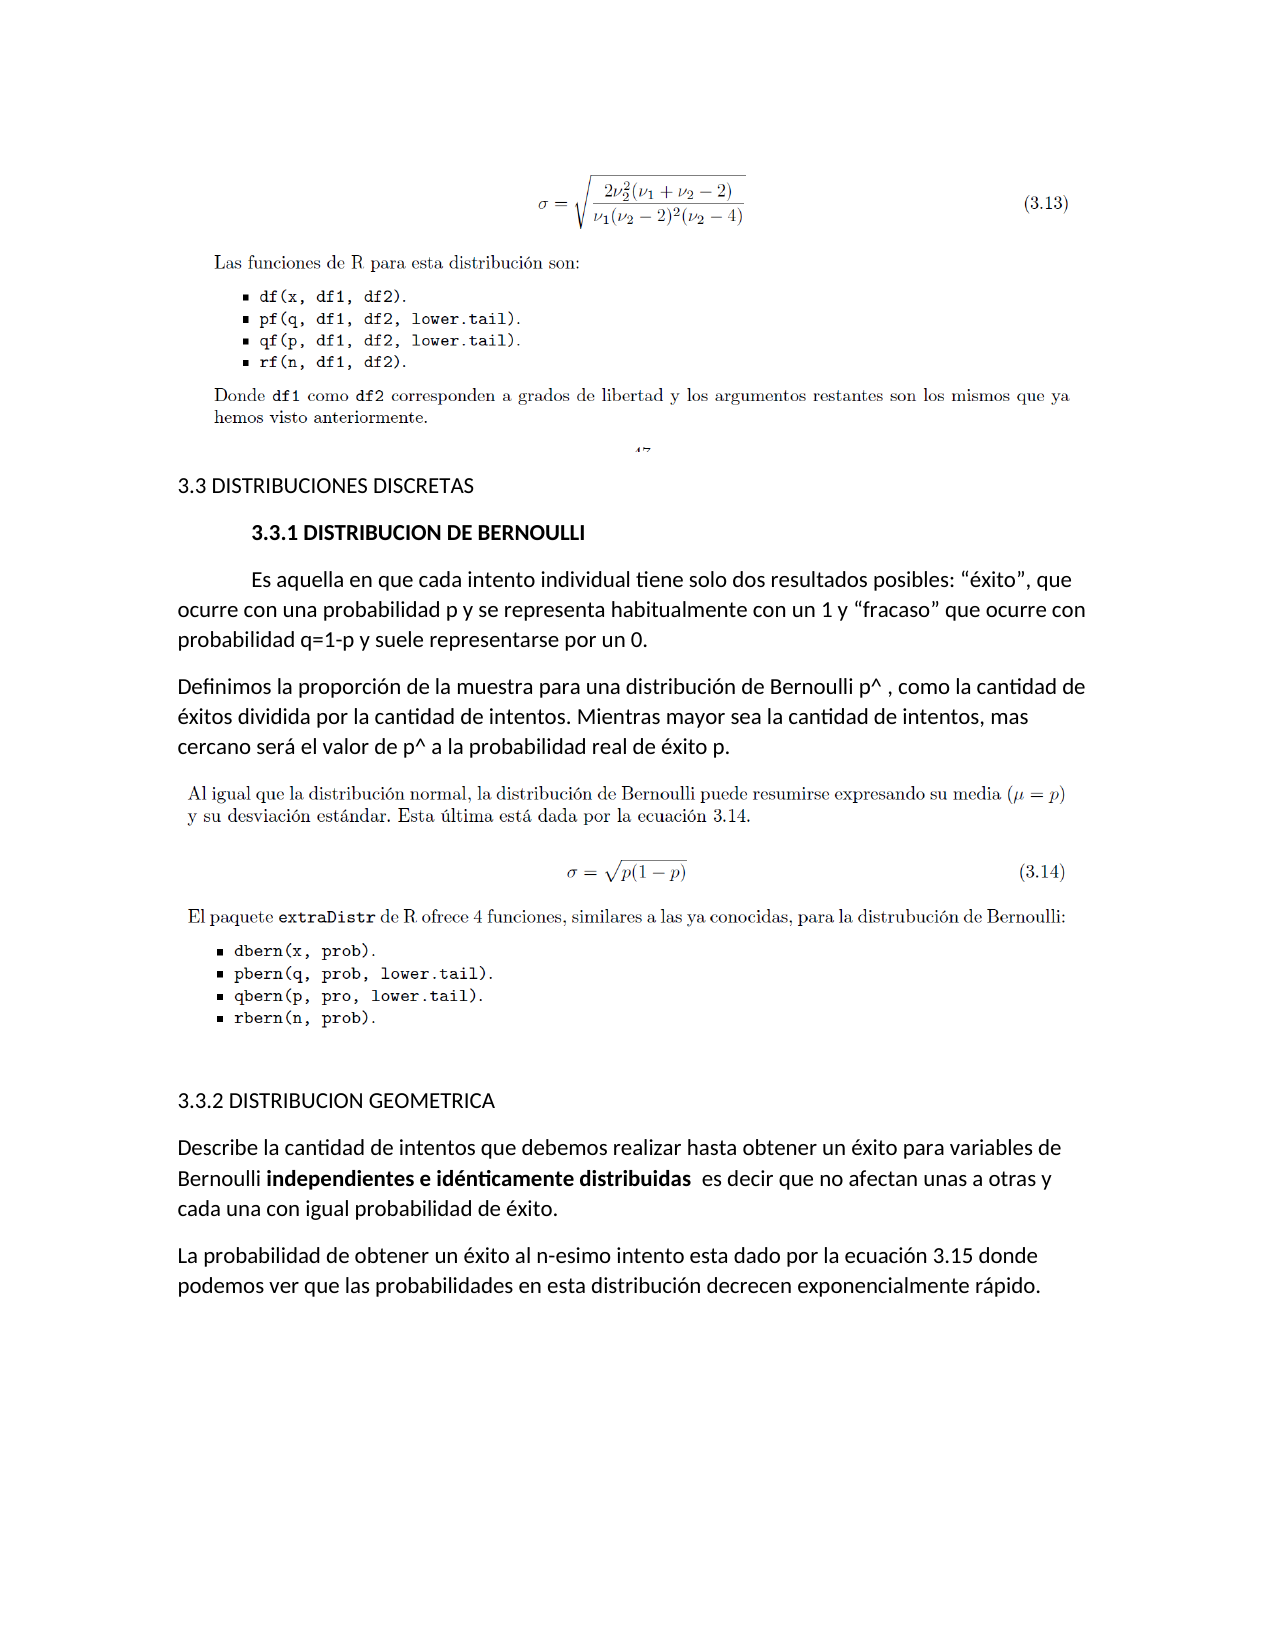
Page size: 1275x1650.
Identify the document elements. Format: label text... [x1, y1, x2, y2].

text Es aquella en que cada intento individual tiene solo dos resultados posibles: “éxito”, que ocurre con una probabilidad p y se representa habitualmente con un 1 y “fracaso” que ocurre con probabilidad q=1-p y suele representarse por un 0. [177, 565, 1098, 653]
picture [177, 147, 1098, 452]
picture [177, 779, 1098, 1068]
text Describe la cantidad de intentos que debemos realizar hasta obtener un éxito para variables de Bernoulli independientes e idénticamente distribuidas es decir que no afectan unas a otras y cada una con igual probabilidad de éxito. [177, 1133, 1098, 1222]
text 3.3.1 DISTRIBUCION DE BERNOULLI [177, 518, 1098, 546]
text 3.3 DISTRIBUCIONES DISCRETAS [177, 471, 1098, 499]
text 3.3.2 DISTRIBUCION GEOMETRICA [177, 1087, 1098, 1115]
text Definimos la proporción de la muestra para una distribución de Bernoulli p^ , como la cantidad de éxitos dividida por la cantidad de intentos. Mientras mayor sea la cantidad de intentos, mas cercano será el valor de p^ a la probabilidad real de éxito p. [177, 672, 1098, 760]
text La probabilidad de obtener un éxito al n-esimo intento esta dado por la ecuación 3.15 donde podemos ver que las probabilidades en esta distribución decrecen exponencialmente rápido. [177, 1241, 1098, 1299]
